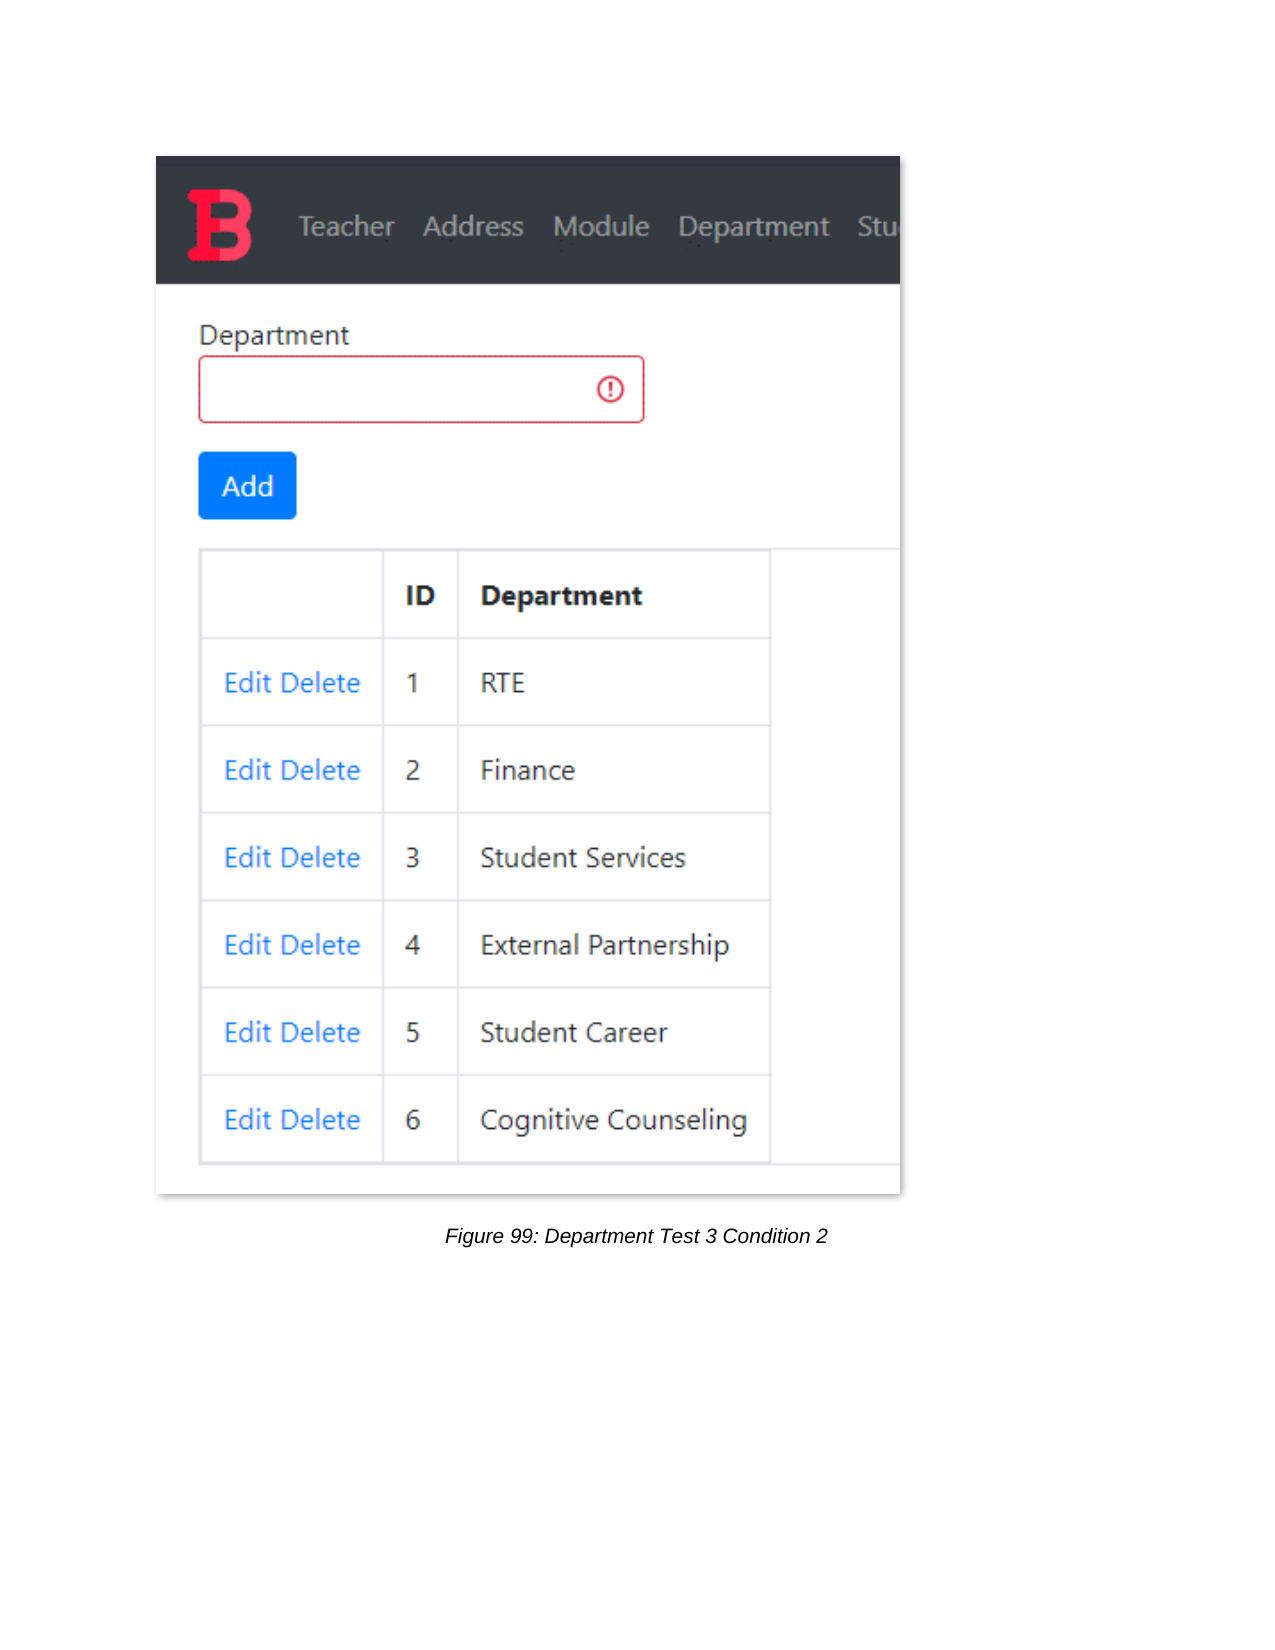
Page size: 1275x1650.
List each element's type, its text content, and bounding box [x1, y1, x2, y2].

text Figure 99: Department Test 3 Condition 2 [150, 1224, 1125, 1248]
picture [156, 156, 900, 1194]
